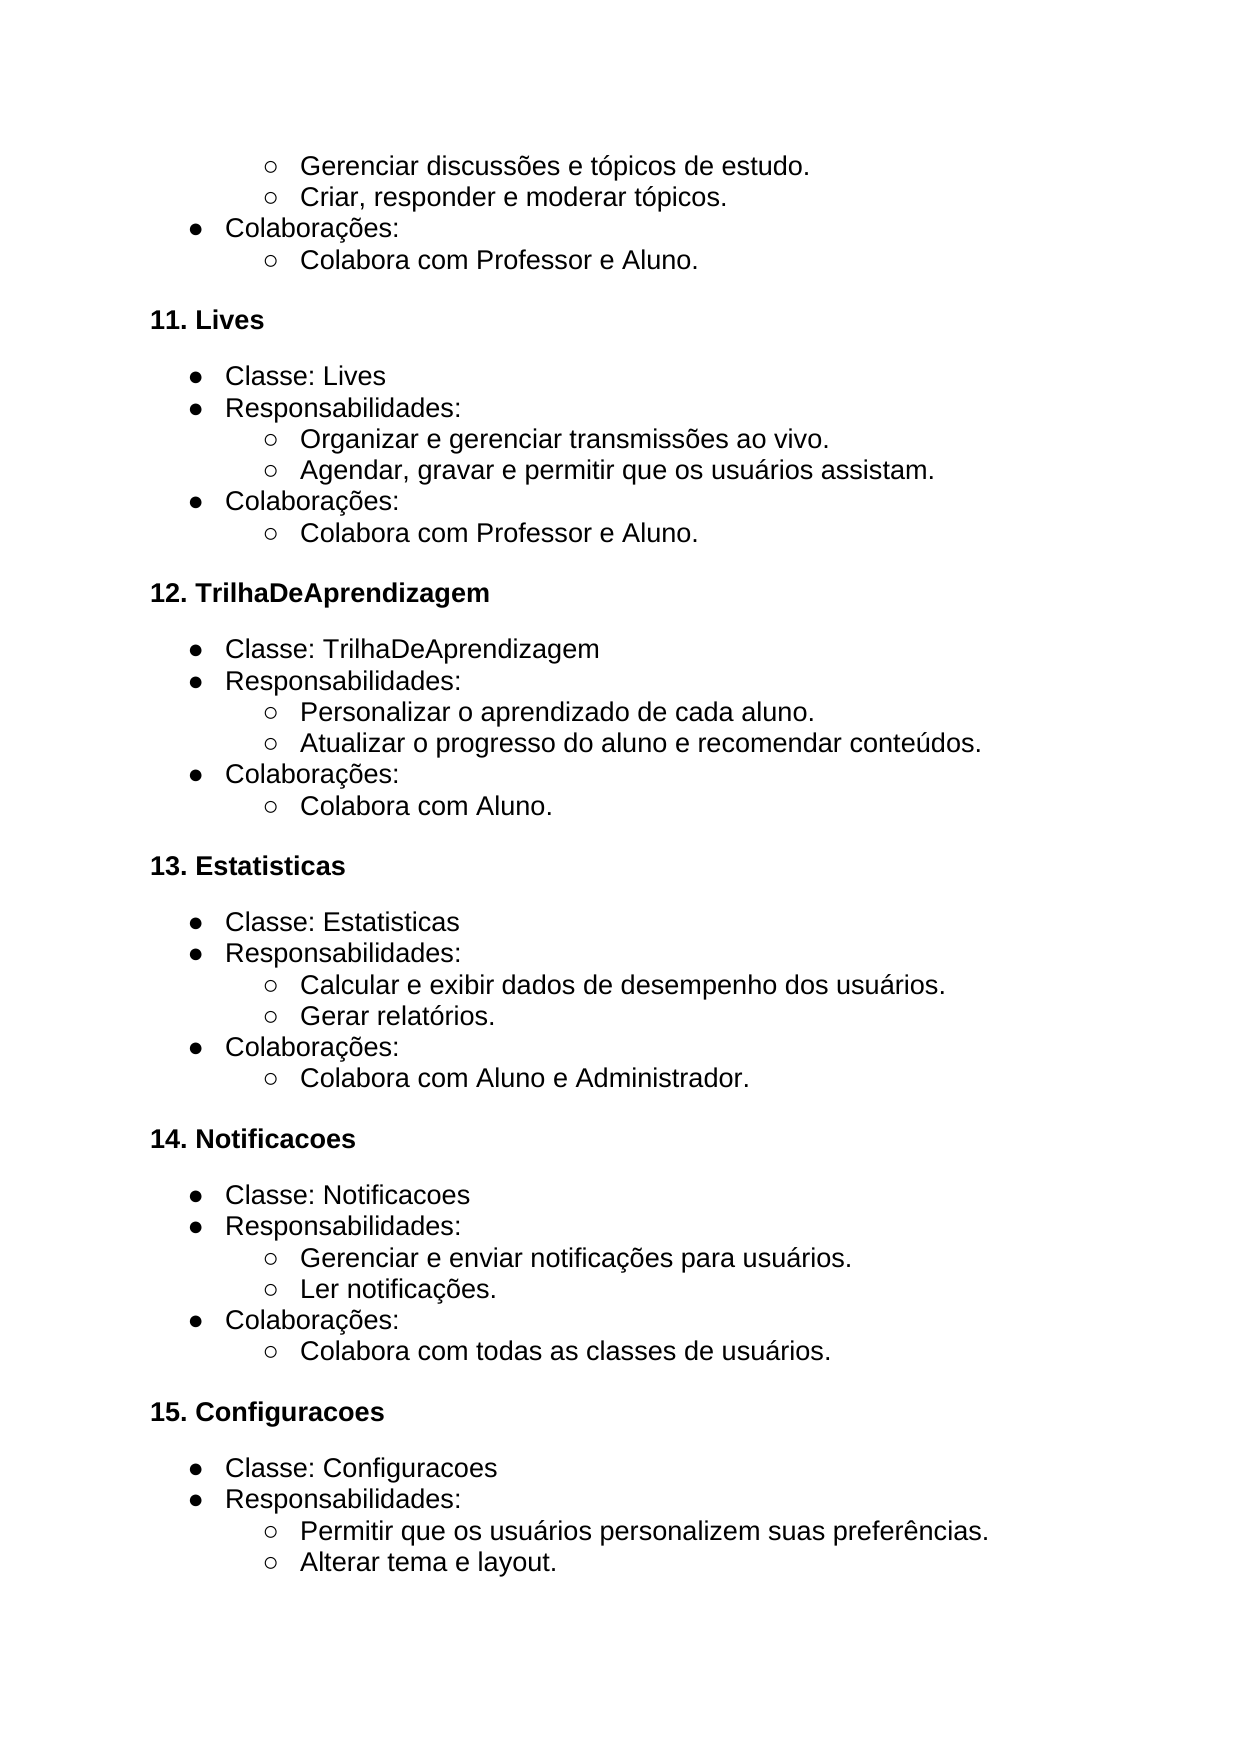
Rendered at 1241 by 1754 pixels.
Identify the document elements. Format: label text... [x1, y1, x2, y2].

list Personalizar o aprendizado de cada aluno. [262, 696, 1090, 727]
subtitle 11. Lives [150, 304, 1090, 335]
list Colaborações: [187, 758, 1090, 789]
list Colaborações: [187, 1304, 1090, 1335]
list Alterar tema e layout. [262, 1546, 1090, 1577]
list Responsabilidades: [187, 1210, 1090, 1242]
list Classe: Lives [187, 360, 1090, 392]
list Classe: Configuracoes [187, 1452, 1090, 1483]
list Colabora com Professor e Aluno. [262, 517, 1090, 548]
list Ler notificações. [262, 1273, 1090, 1304]
list Colabora com Aluno e Administrador. [262, 1062, 1090, 1094]
list Classe: TrilhaDeAprendizagem [187, 633, 1090, 664]
list Agendar, gravar e permitir que os usuários assistam. [262, 454, 1090, 485]
list Responsabilidades: [187, 1483, 1090, 1514]
list Colaborações: [187, 1031, 1090, 1062]
list Gerar relatórios. [262, 1000, 1090, 1031]
list Classe: Estatisticas [187, 906, 1090, 937]
list Responsabilidades: [187, 937, 1090, 969]
list Gerenciar discussões e tópicos de estudo. [262, 150, 1090, 181]
list Permitir que os usuários personalizem suas preferências. [262, 1514, 1090, 1546]
subtitle 14. Notificacoes [150, 1123, 1090, 1154]
subtitle 13. Estatisticas [150, 850, 1090, 881]
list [262, 1335, 1090, 1367]
list Responsabilidades: [187, 664, 1090, 696]
subtitle 15. Configuracoes [150, 1396, 1090, 1427]
list Classe: Notificacoes [187, 1179, 1090, 1210]
list Colabora com Aluno. [262, 789, 1090, 821]
subtitle 12. TrilhaDeAprendizagem [150, 577, 1090, 608]
list Atualizar o progresso do aluno e recomendar conteúdos. [262, 727, 1090, 758]
list Organizar e gerenciar transmissões ao vivo. [262, 423, 1090, 454]
list Gerenciar e enviar notificações para usuários. [262, 1242, 1090, 1273]
list Colabora com Professor e Aluno. [262, 244, 1090, 275]
list Colaborações: [187, 212, 1090, 244]
list Calcular e exibir dados de desempenho dos usuários. [262, 969, 1090, 1000]
list Colaborações: [187, 485, 1090, 517]
list Criar, responder e moderar tópicos. [262, 181, 1090, 212]
list Responsabilidades: [187, 392, 1090, 423]
